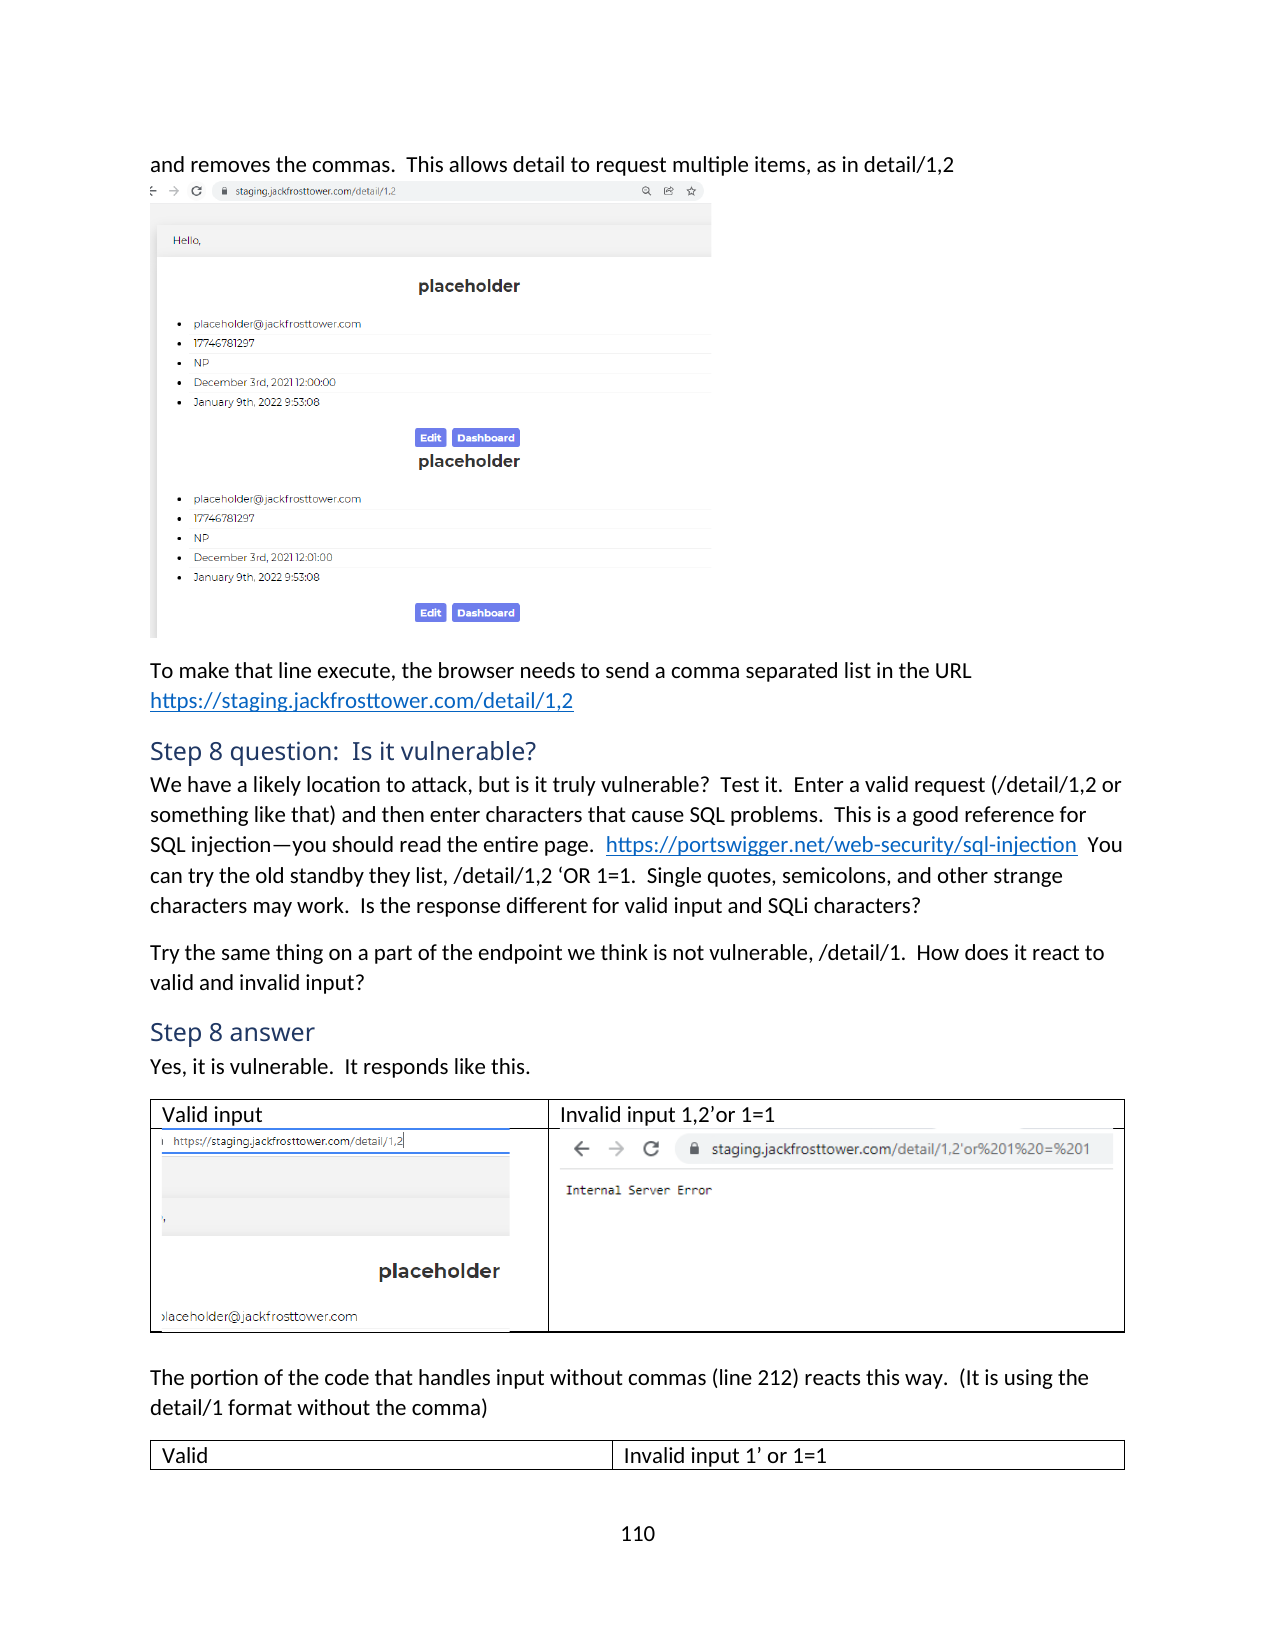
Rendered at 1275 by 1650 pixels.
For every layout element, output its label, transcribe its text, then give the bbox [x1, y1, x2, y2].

subtitle Step 8 question: Is it vulnerable? [150, 733, 1125, 767]
table_header Valid input [151, 1100, 548, 1128]
text Try the same thing on a part of the endpoint we think is not vulnerable, /detail/1. How does it react to valid and invalid input? [150, 938, 1125, 996]
subtitle Step 8 answer [150, 1015, 1125, 1049]
picture [150, 180, 712, 638]
table_header Invalid input 1’ or 1=1 [613, 1441, 1124, 1469]
text We have a likely location to attack, but is it truly vulnerable? Test it. Enter a valid request (/detail/1,2 or something like that) and then enter characters that cause SQL problems. This is a good reference for SQL injection—you should read the entire page. https://portswigger.net/web-security/sql-injection You can try the old standby they list, /detail/1,2 ‘OR 1=1. Single quotes, semicolons, and other strange characters may work. Is the response different for valid input and SQLi characters? [150, 770, 1125, 919]
text To make that line execute, the browser needs to send a comma separated list in the URL https://staging.jackfrosttower.com/detail/1,2 [150, 656, 1125, 714]
picture [559, 1128, 1114, 1286]
text The portion of the code that handles input without commas (line 212) reacts this way. (It is using the detail/1 format without the comma) [150, 1333, 1125, 1421]
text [150, 150, 1125, 637]
table_cell [549, 1129, 1124, 1331]
table_cell [151, 1129, 161, 1331]
table_header Invalid input 1,2’or 1=1 [549, 1100, 1124, 1128]
table_cell [510, 1129, 548, 1331]
text Yes, it is vulnerable. It responds like this. [150, 1052, 1125, 1080]
table_header Valid [151, 1441, 612, 1469]
picture [161, 1128, 510, 1332]
